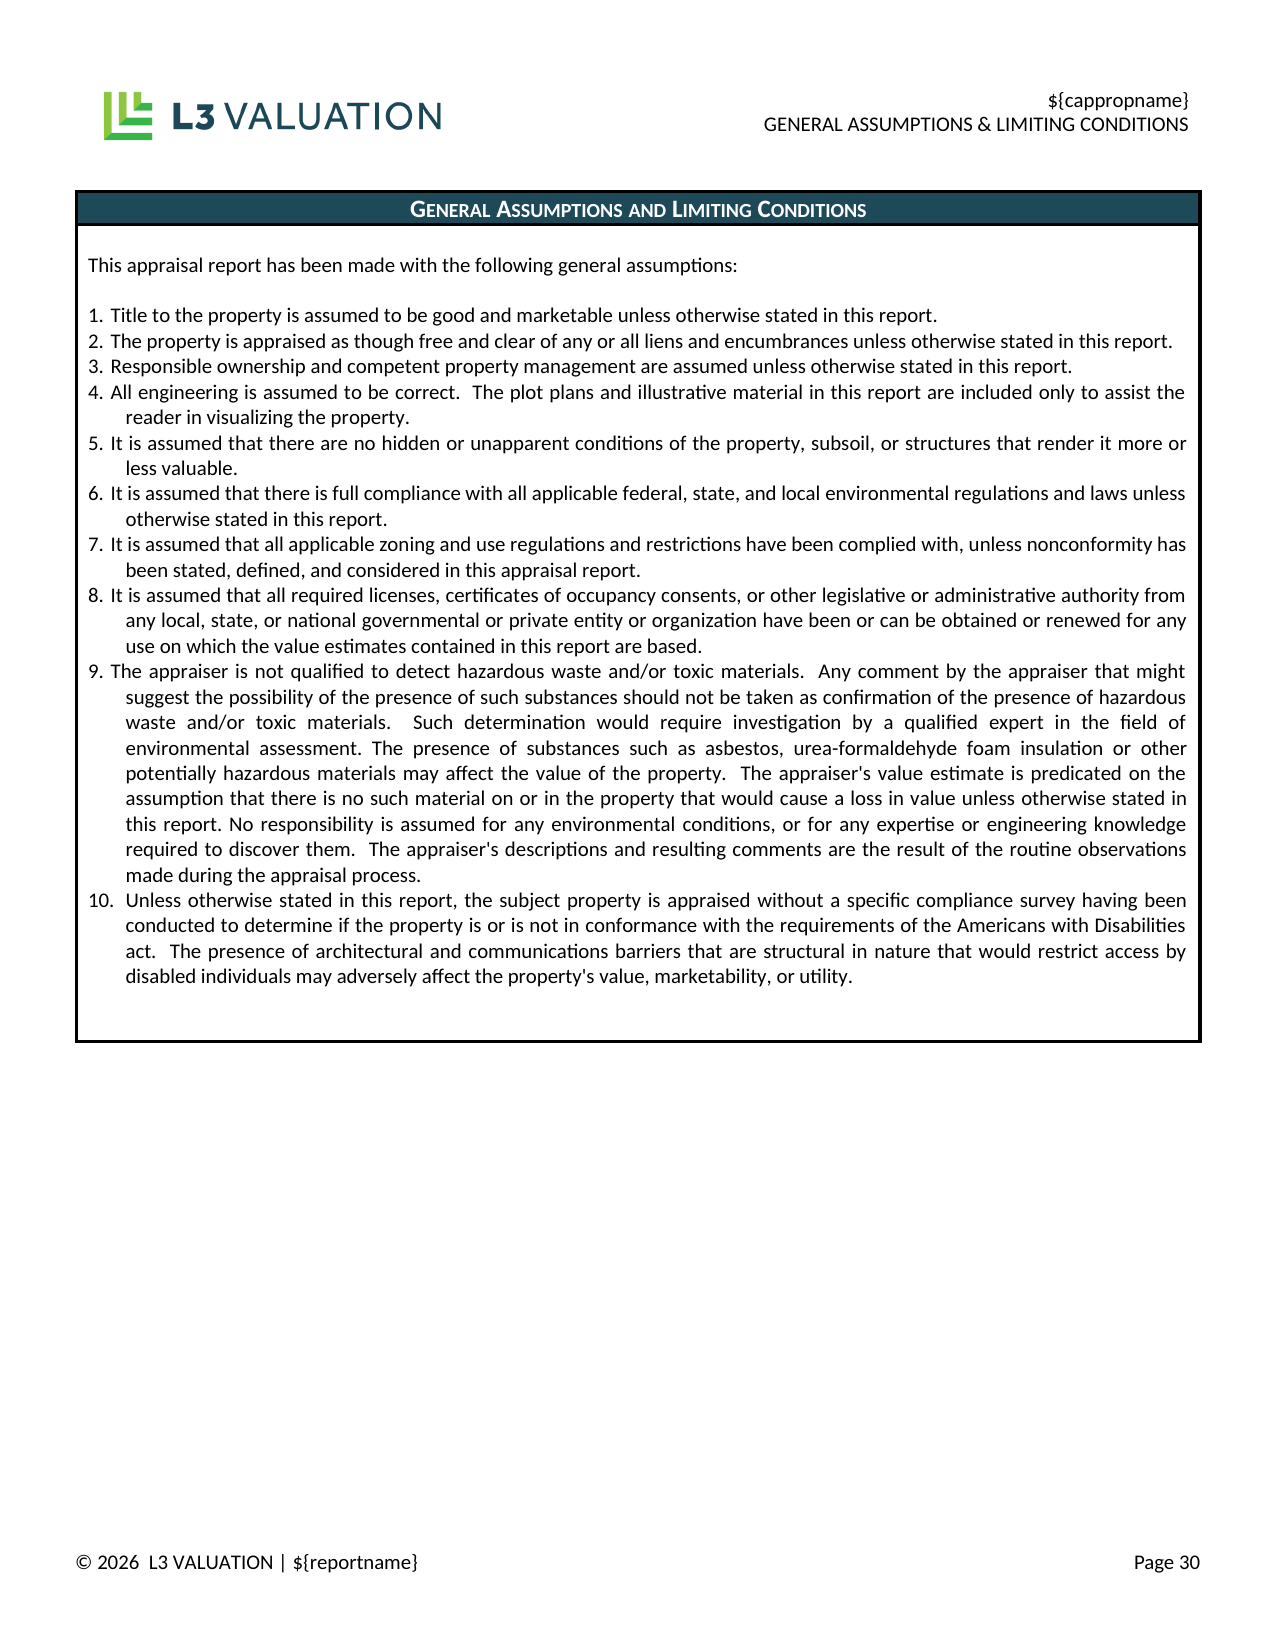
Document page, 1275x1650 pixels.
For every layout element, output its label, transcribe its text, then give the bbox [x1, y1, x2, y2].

table_header General Assumptions and Limiting Conditions [78, 193, 1198, 223]
table_cell This appraisal report has been made with the following general assumptions: Title to the property is assumed to be good and marketable unless otherwise stated in this report. The property is appraised as though free and clear of any or all liens and encumbrances unless otherwise stated in this report. Responsible ownership and competent property management are assumed unless otherwise stated in this report. All engineering is assumed to be correct. The plot plans and illustrative material in this report are included only to assist the reader in visualizing the property. It is assumed that there are no hidden or unapparent conditions of the property, subsoil, or structures that render it more or less valuable. It is assumed that there is full compliance with all applicable federal, state, and local environmental regulations and laws unless otherwise stated in this report. It is assumed that all applicable zoning and use regulations and restrictions have been complied with, unless nonconformity has been stated, defined, and considered in this appraisal report. It is assumed that all required licenses, certificates of occupancy consents, or other legislative or administrative authority from any local, state, or national governmental or private entity or organization have been or can be obtained or renewed for any use on which the value estimates contained in this report are based. The appraiser is not qualified to detect hazardous waste and/or toxic materials. Any comment by the appraiser that might suggest the possibility of the presence of such substances should not be taken as confirmation of the presence of hazardous waste and/or toxic materials. Such determination would require investigation by a qualified expert in the field of environmental assessment. The presence of substances such as asbestos, urea-formaldehyde foam insulation or other potentially hazardous materials may affect the value of the property. The appraiser's value estimate is predicated on the assumption that there is no such material on or in the property that would cause a loss in value unless otherwise stated in this report. No responsibility is assumed for any environmental conditions, or for any expertise or engineering knowledge required to discover them. The appraiser's descriptions and resulting comments are the result of the routine observations made during the appraisal process. Unless otherwise stated in this report, the subject property is appraised without a specific compliance survey having been conducted to determine if the property is or is not in conformance with the requirements of the Americans with Disabilities act. The presence of architectural and communications barriers that are structural in nature that would restrict access by disabled individuals may adversely affect the property's value, marketability, or utility. [78, 226, 1198, 1040]
picture [88, 75, 455, 156]
